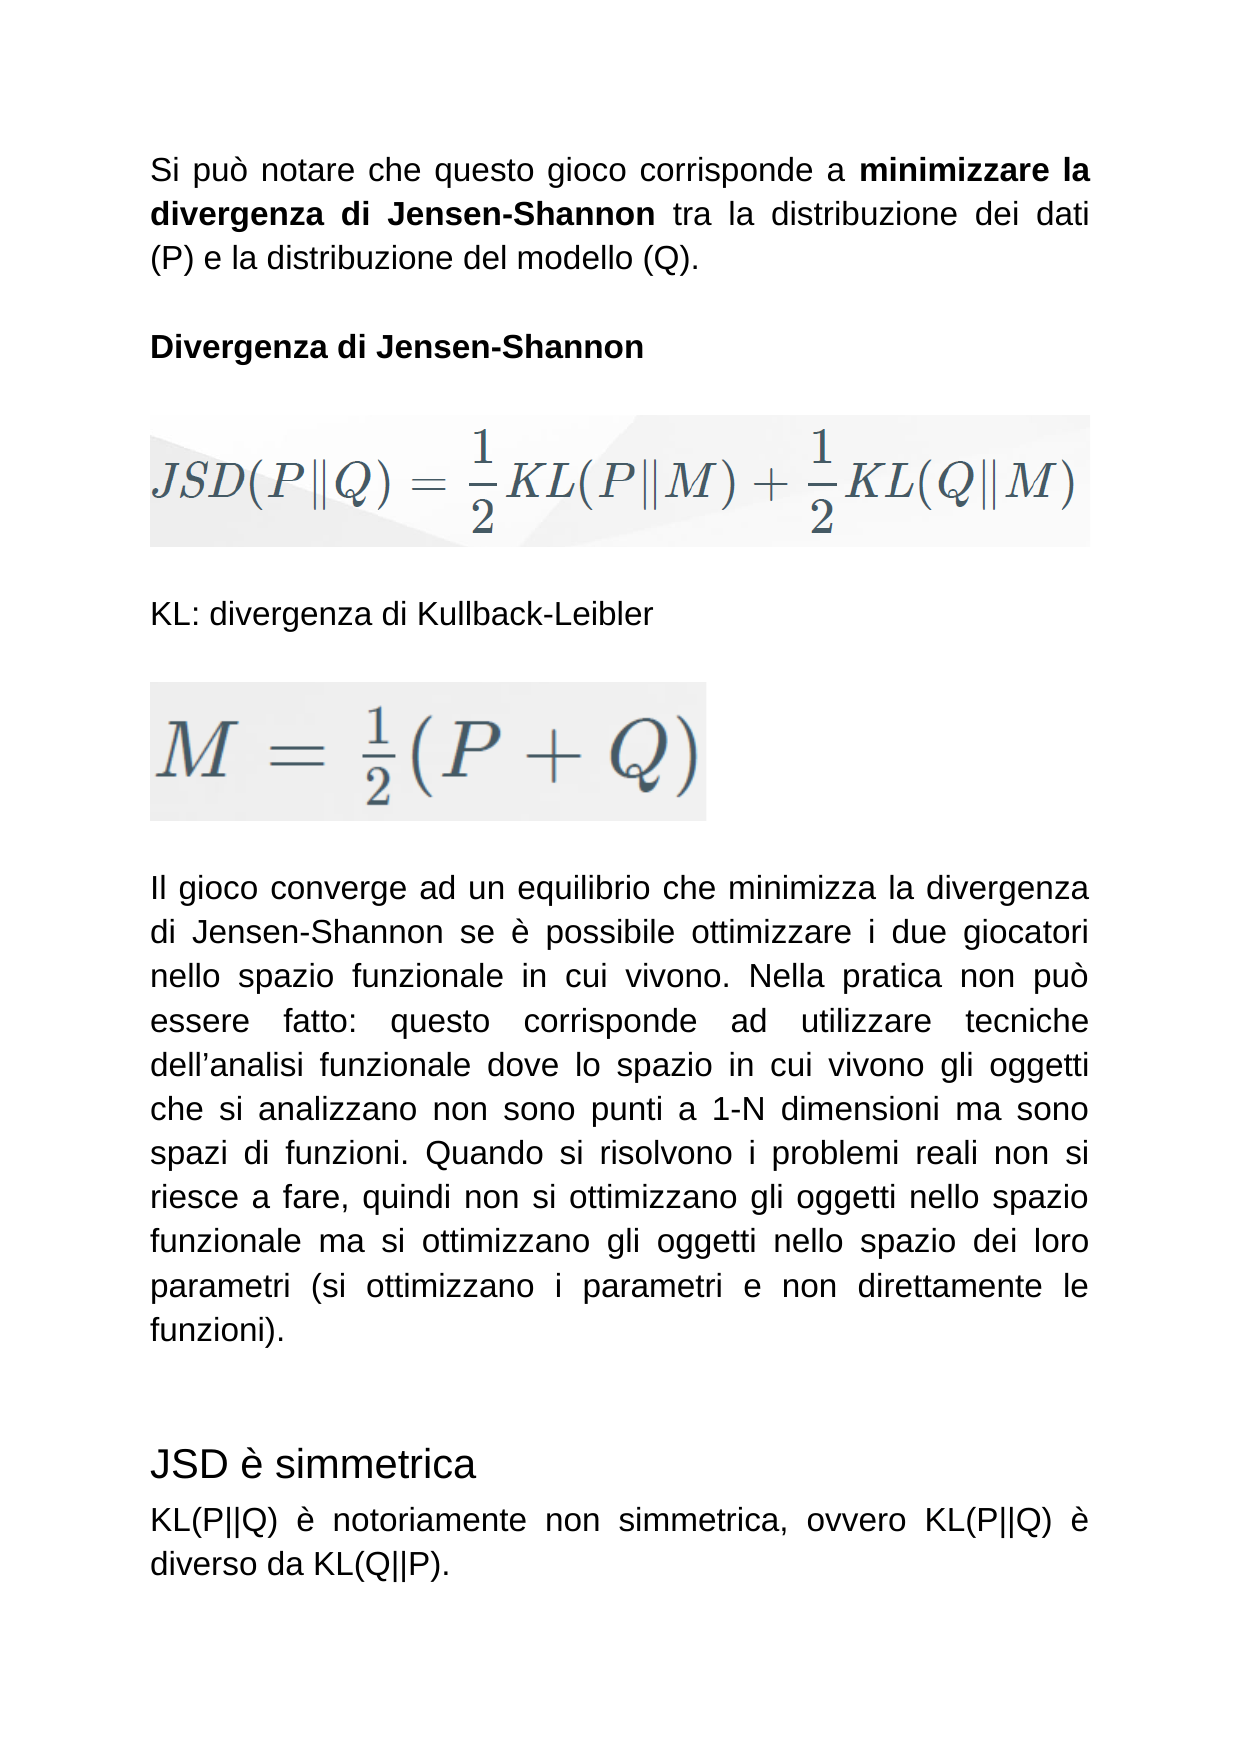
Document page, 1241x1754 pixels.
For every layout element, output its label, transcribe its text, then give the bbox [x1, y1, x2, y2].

picture [150, 682, 707, 821]
text KL: divergenza di Kullback-Leibler [150, 594, 1090, 633]
text Il gioco converge ad un equilibrio che minimizza la divergenza di Jensen-Shannon se è possibile ottimizzare i due giocatori nello spazio funzionale in cui vivono. Nella pratica non può essere fatto: questo corrisponde ad utilizzare tecniche dell’analisi funzionale dove lo spazio in cui vivono gli oggetti che si analizzano non sono punti a 1-N dimensioni ma sono spazi di funzioni. Quando si risolvono i problemi reali non si riesce a fare, quindi non si ottimizzano gli oggetti nello spazio funzionale ma si ottimizzano gli oggetti nello spazio dei loro parametri (si ottimizzano i parametri e non direttamente le funzioni). [150, 868, 1090, 1348]
subtitle JSD è simmetrica [150, 1440, 1090, 1488]
text Divergenza di Jensen-Shannon [150, 327, 1090, 365]
text KL(P||Q) è notoriamente non simmetrica, ovvero KL(P||Q) è diverso da KL(Q||P). [150, 1500, 1090, 1583]
picture [150, 415, 1091, 547]
text Si può notare che questo gioco corrisponde a minimizzare la divergenza di Jensen-Shannon tra la distribuzione dei dati (P) e la distribuzione del modello (Q). [150, 150, 1090, 277]
